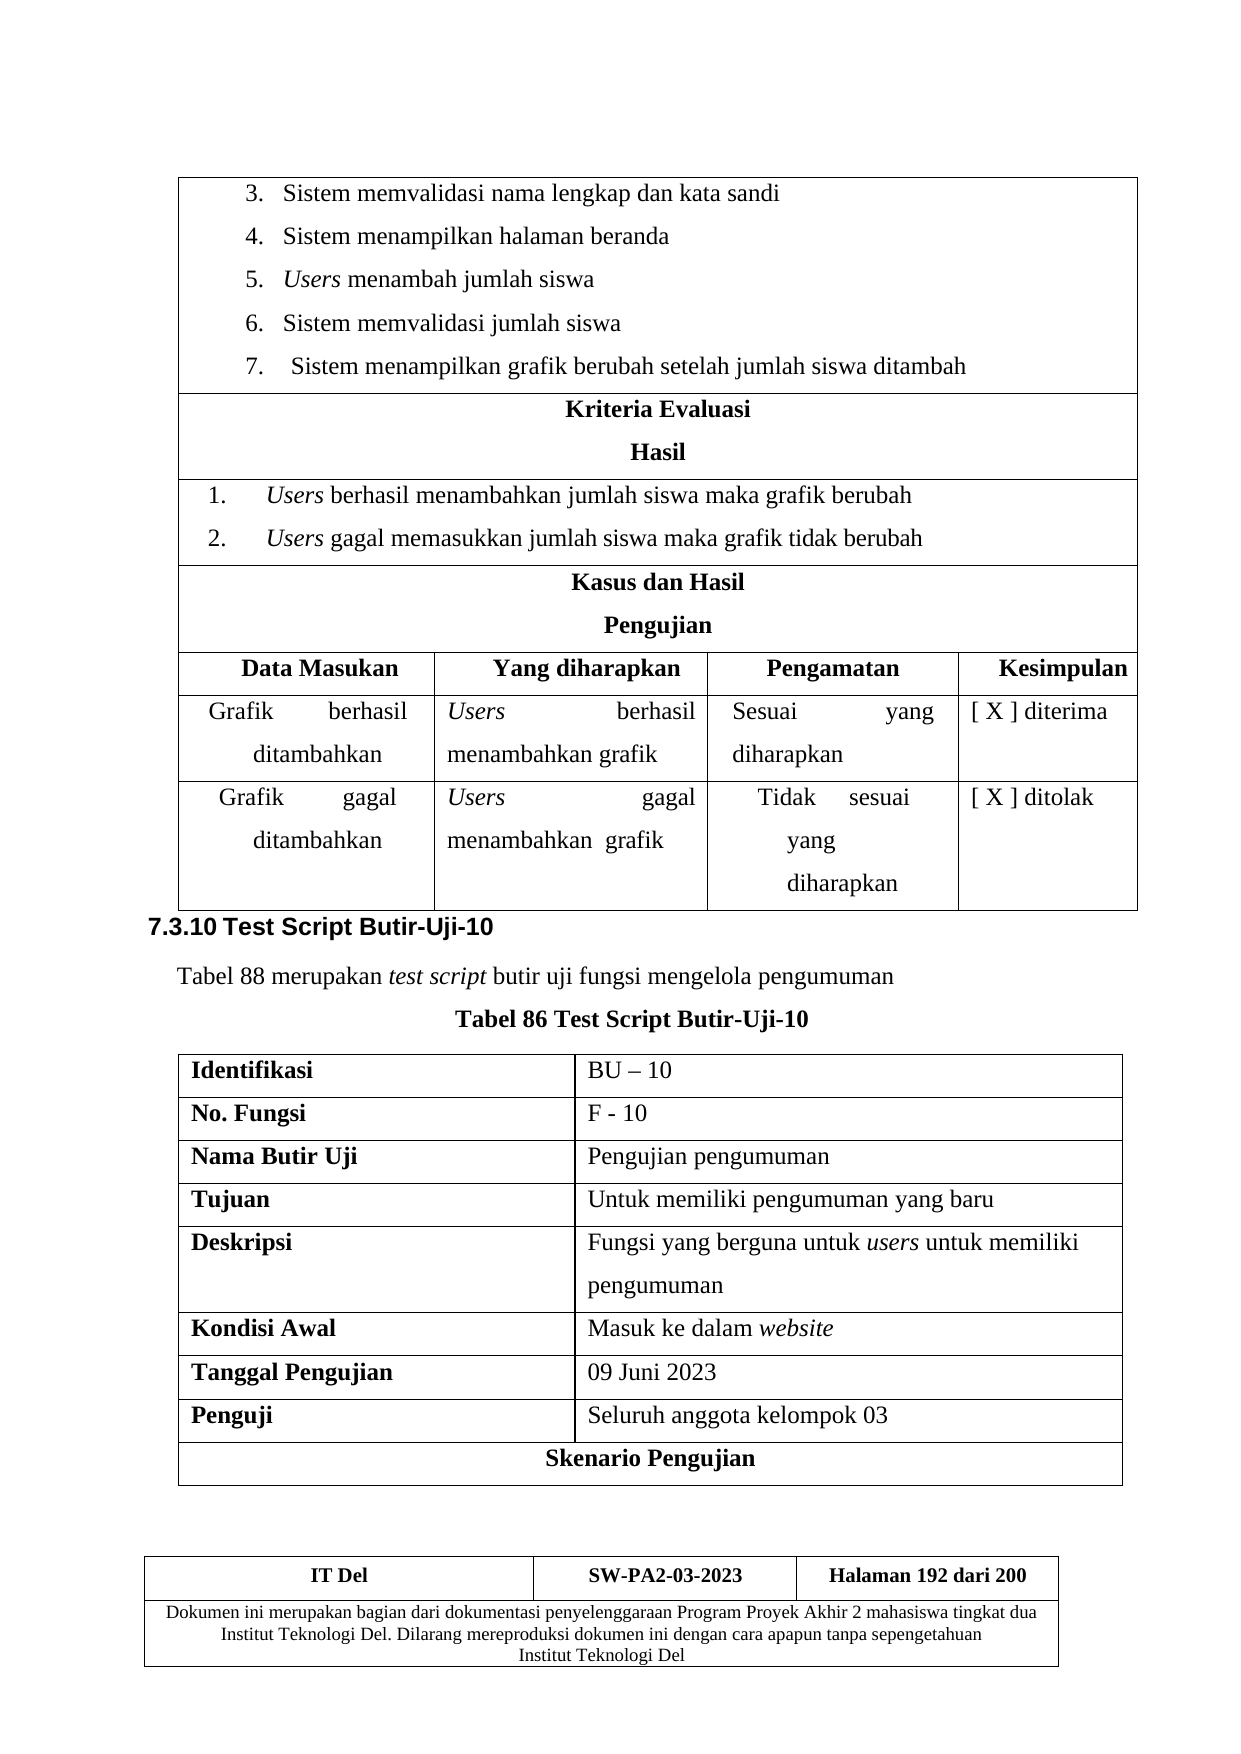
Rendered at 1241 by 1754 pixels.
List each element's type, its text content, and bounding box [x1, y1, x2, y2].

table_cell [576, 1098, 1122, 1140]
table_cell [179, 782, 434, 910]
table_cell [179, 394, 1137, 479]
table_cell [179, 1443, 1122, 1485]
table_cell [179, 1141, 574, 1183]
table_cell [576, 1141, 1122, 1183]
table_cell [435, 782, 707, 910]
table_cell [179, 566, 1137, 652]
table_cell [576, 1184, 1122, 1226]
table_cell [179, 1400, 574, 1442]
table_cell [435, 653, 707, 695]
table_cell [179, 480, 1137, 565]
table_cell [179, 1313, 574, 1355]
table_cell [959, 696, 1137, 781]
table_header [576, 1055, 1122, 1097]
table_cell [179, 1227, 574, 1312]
list Test Script Butir-Uji-10 [148, 911, 1116, 940]
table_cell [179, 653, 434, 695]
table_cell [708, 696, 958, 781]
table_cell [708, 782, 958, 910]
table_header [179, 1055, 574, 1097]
text Tabel 88 merupakan test script butir uji fungsi mengelola pengumuman [177, 961, 1116, 989]
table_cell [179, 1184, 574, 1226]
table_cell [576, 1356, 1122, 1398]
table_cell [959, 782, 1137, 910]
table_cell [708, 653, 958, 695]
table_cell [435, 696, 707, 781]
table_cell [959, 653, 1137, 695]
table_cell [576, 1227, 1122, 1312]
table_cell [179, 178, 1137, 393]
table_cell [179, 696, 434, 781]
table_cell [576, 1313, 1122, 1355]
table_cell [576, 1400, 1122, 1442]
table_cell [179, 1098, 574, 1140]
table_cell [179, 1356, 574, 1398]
